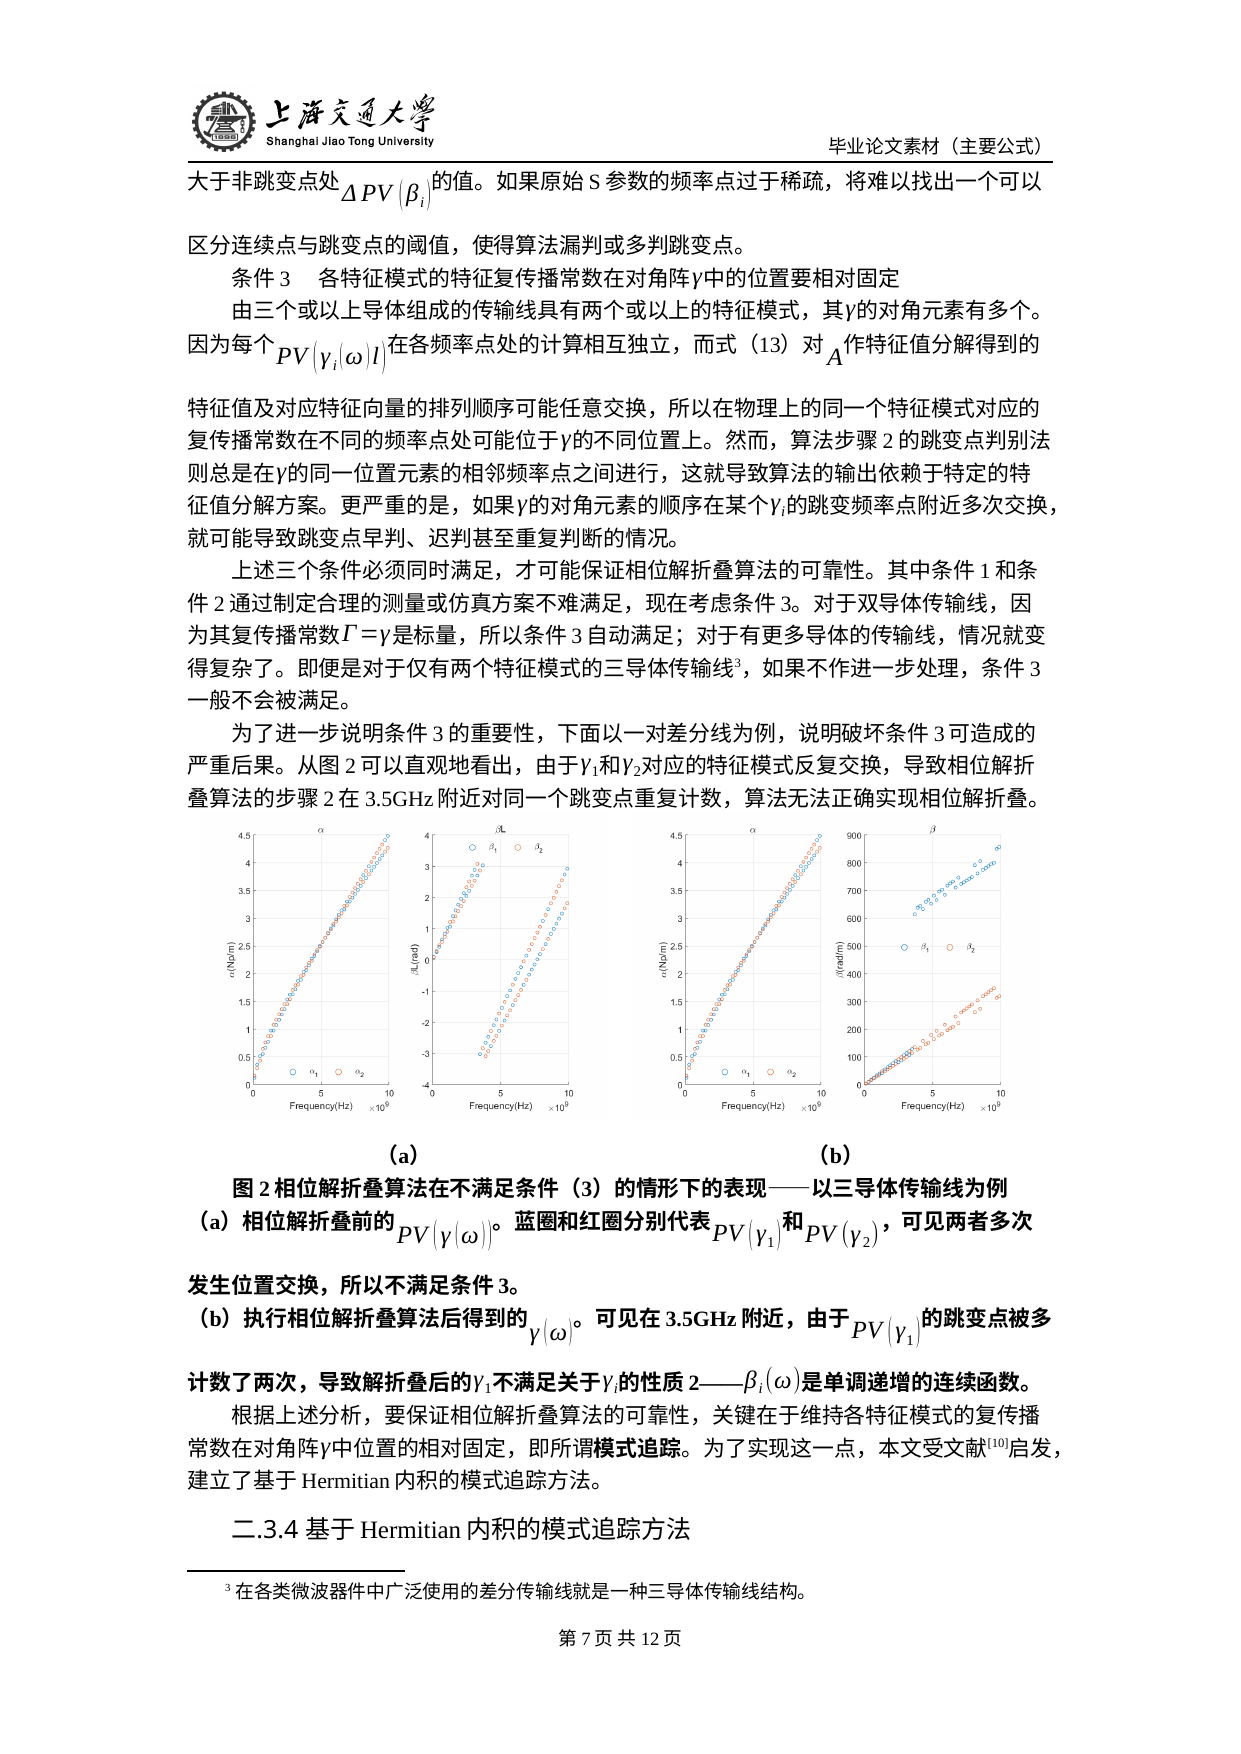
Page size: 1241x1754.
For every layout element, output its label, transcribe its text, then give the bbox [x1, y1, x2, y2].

table_cell （a） [188, 1138, 619, 1170]
text 图2 相位解折叠算法在不满足条件（3）的情形下的表现——以三导体传输线为例 [187, 1170, 1053, 1203]
text （b）执行相位解折叠算法后得到的。可见在3.5GHz附近，由于的跳变点被多计数了两次，导致解折叠后的不满足关于的性质2——是单调递增的连续函数。 [187, 1300, 1053, 1398]
picture [200, 812, 607, 1118]
text （a）相位解折叠前的。蓝圈和红圈分别代表和，可见两者多次发生位置交换，所以不满足条件3。 [187, 1203, 1053, 1300]
text 上述三个条件必须同时满足，才可能保证相位解折叠算法的可靠性。其中条件1和条件2通过制定合理的测量或仿真方案不难满足，现在考虑条件3。对于双导体传输线，因为其复传播常数是标量，所以条件3自动满足；对于有更多导体的传输线，情况就变得复杂了。即便是对于仅有两个特征模式的三导体传输线，如果不作进一步处理，条件3一般不会被满足。 [187, 553, 1053, 715]
table_header [620, 813, 1052, 1138]
text 条件3 各特征模式的特征复传播常数在对角阵中的位置要相对固定 [187, 260, 1053, 293]
text 根据上述分析，要保证相位解折叠算法的可靠性，关键在于维持各特征模式的复传播常数在对角阵中位置的相对固定，即所谓模式追踪。为了实现这一点，本文受文献[10]启发，建立了基于Hermitian内积的模式追踪方法。 [187, 1398, 1053, 1495]
table_header [188, 813, 619, 1138]
text 为了进一步说明条件3的重要性，下面以一对差分线为例，说明破坏条件3可造成的严重后果。从图2可以直观地看出，由于和对应的特征模式反复交换，导致相位解折叠算法的步骤2在3.5GHz附近对同一个跳变点重复计数，算法无法正确实现相位解折叠。 [187, 715, 1053, 813]
text 由三个或以上导体组成的传输线具有两个或以上的特征模式，其的对角元素有多个。因为每个在各频率点处的计算相互独立，而式（13）对作特征值分解得到的特征值及对应特征向量的排列顺序可能任意交换，所以在物理上的同一个特征模式对应的复传播常数在不同的频率点处可能位于的不同位置上。然而，算法步骤2的跳变点判别法则总是在的同一位置元素的相邻频率点之间进行，这就导致算法的输出依赖于特定的特征值分解方案。更严重的是，如果的对角元素的顺序在某个的跳变频率点附近多次交换，就可能导致跳变点早判、迟判甚至重复判断的情况。 [187, 293, 1053, 553]
picture [632, 812, 1039, 1118]
table_cell （b） [620, 1138, 1052, 1170]
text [187, 163, 1053, 260]
subtitle 基于Hermitian内积的模式追踪方法 [187, 1495, 1050, 1560]
